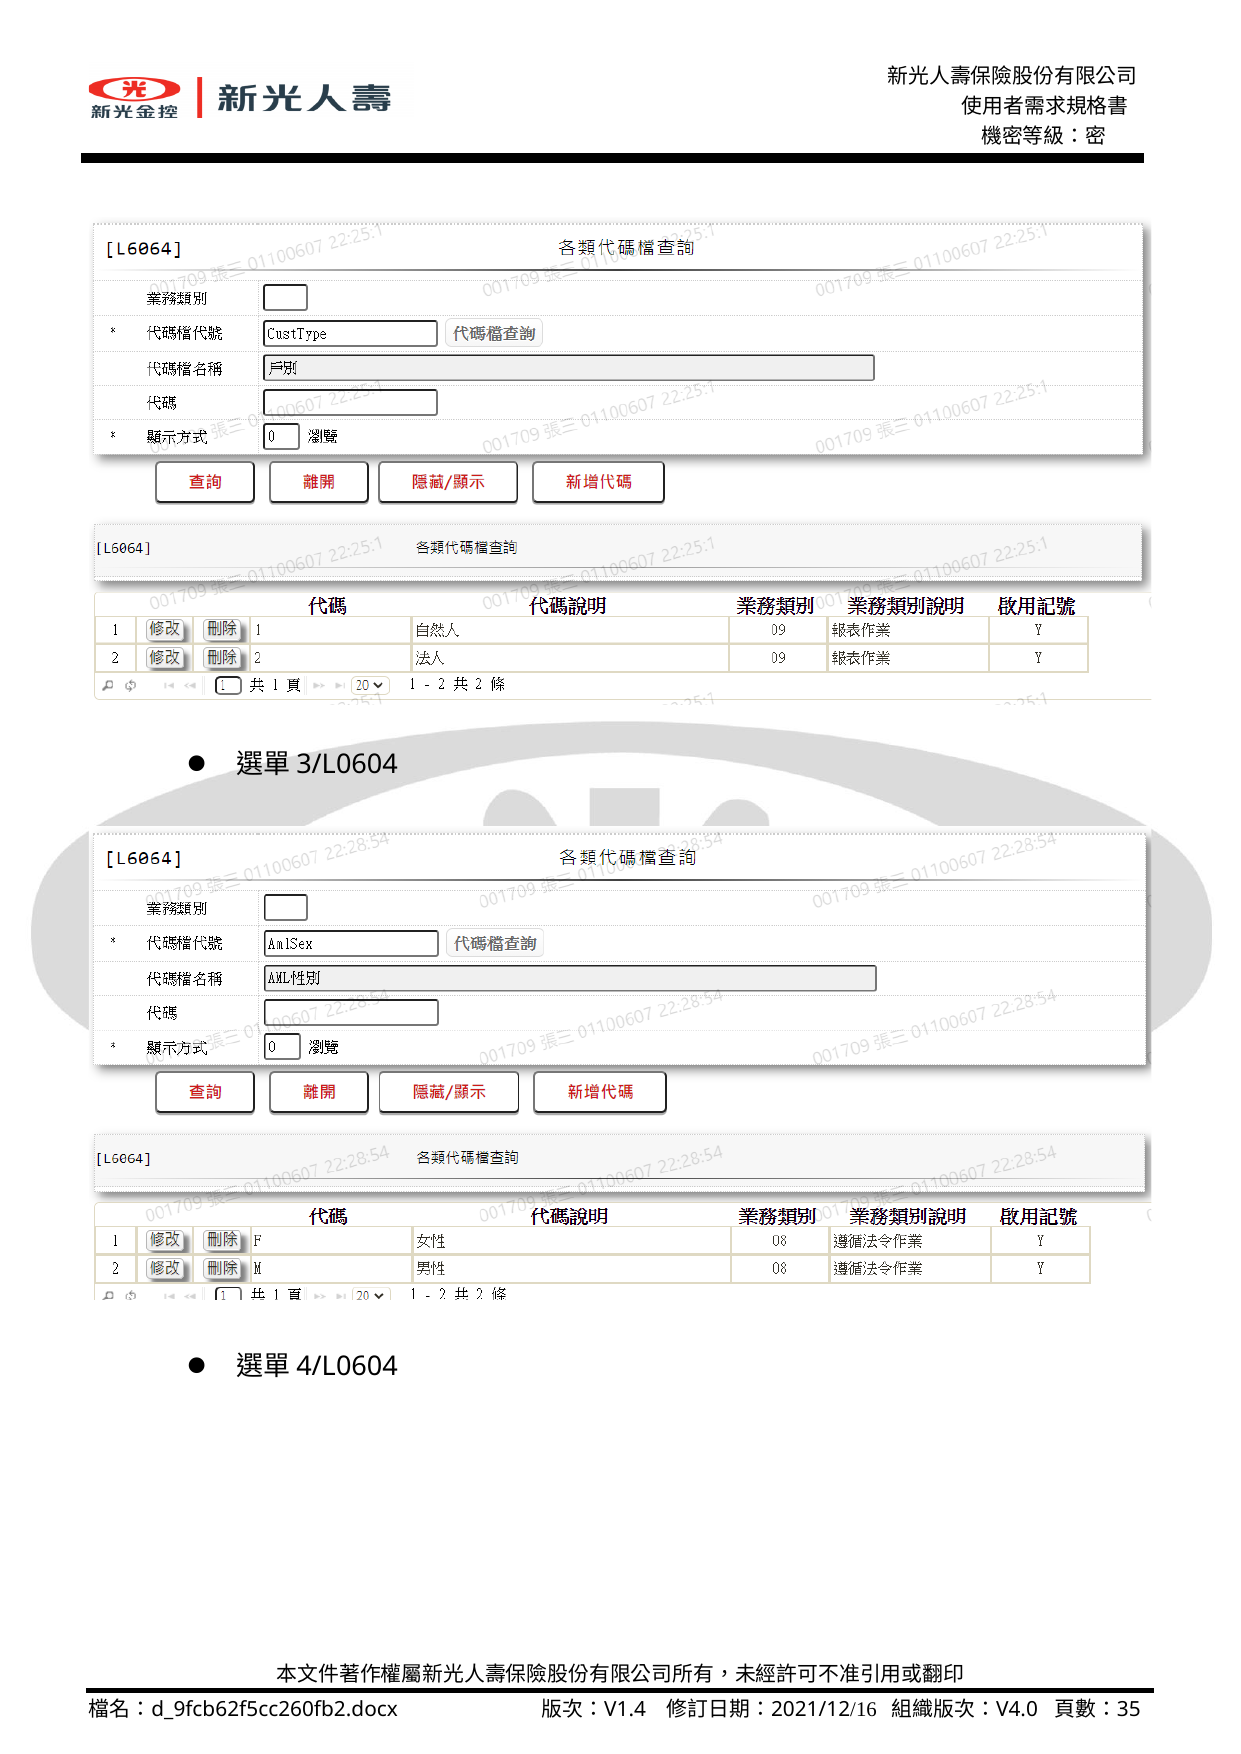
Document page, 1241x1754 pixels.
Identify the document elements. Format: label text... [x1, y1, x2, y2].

list 選單4/L0604 [186, 1344, 1152, 1384]
picture [25, 713, 1215, 1300]
picture [88, 61, 414, 118]
picture [88, 217, 1152, 705]
list 選單3/L0604 [186, 742, 1152, 782]
